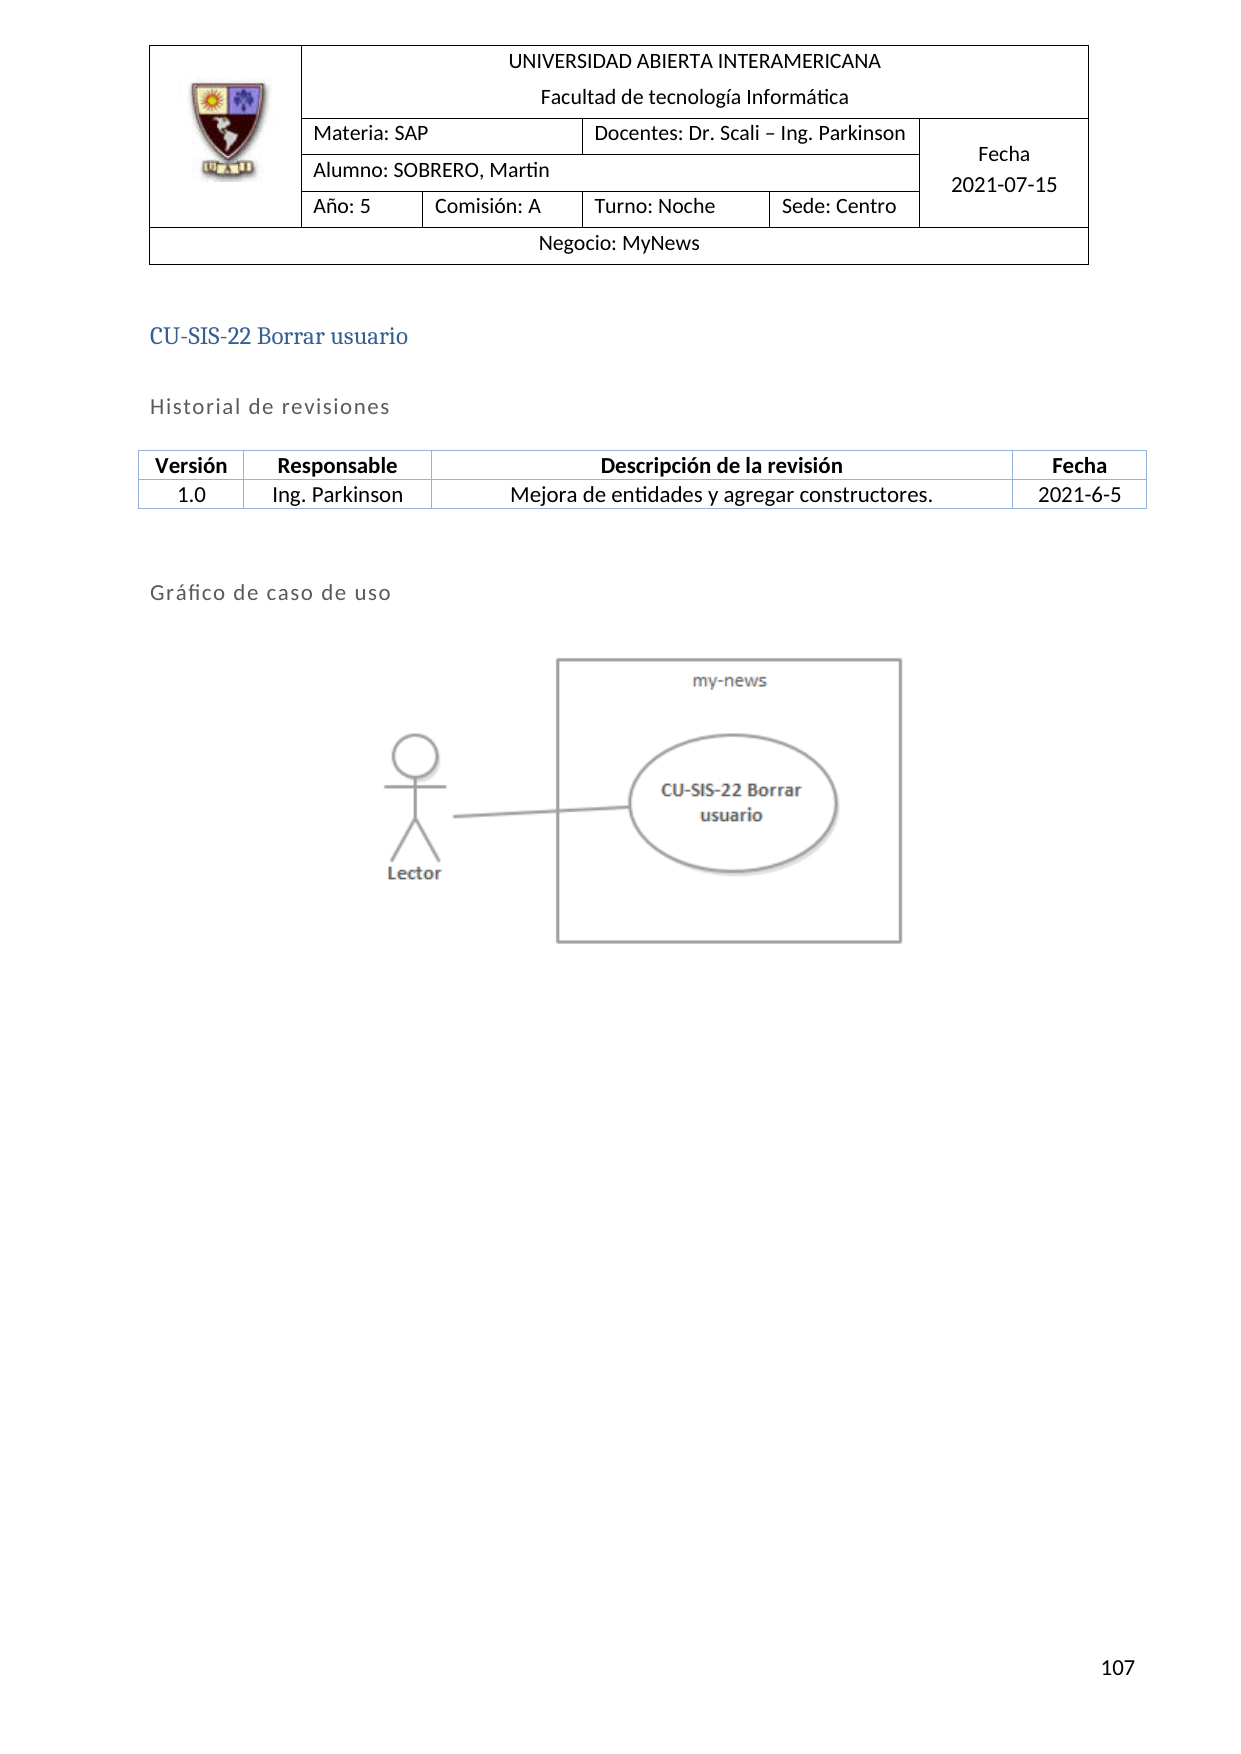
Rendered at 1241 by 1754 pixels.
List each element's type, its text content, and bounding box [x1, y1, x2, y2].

picture [177, 74, 278, 187]
table_header Responsable [244, 451, 431, 479]
subtitle CU-SIS-22 Borrar usuario [150, 322, 1135, 351]
table_cell 1.0 [139, 480, 243, 508]
table_header Fecha [1013, 451, 1146, 479]
table_cell Mejora de entidades y agregar constructores. [432, 480, 1012, 508]
subtitle Historial de revisiones [150, 392, 1135, 421]
subtitle Gráfico de caso de uso [150, 578, 1135, 607]
table_header Descripción de la revisión [432, 451, 1012, 479]
table_header Versión [139, 451, 243, 479]
table_cell 2021-6-5 [1013, 480, 1146, 508]
picture [378, 635, 907, 947]
table_cell Ing. Parkinson [244, 480, 431, 508]
